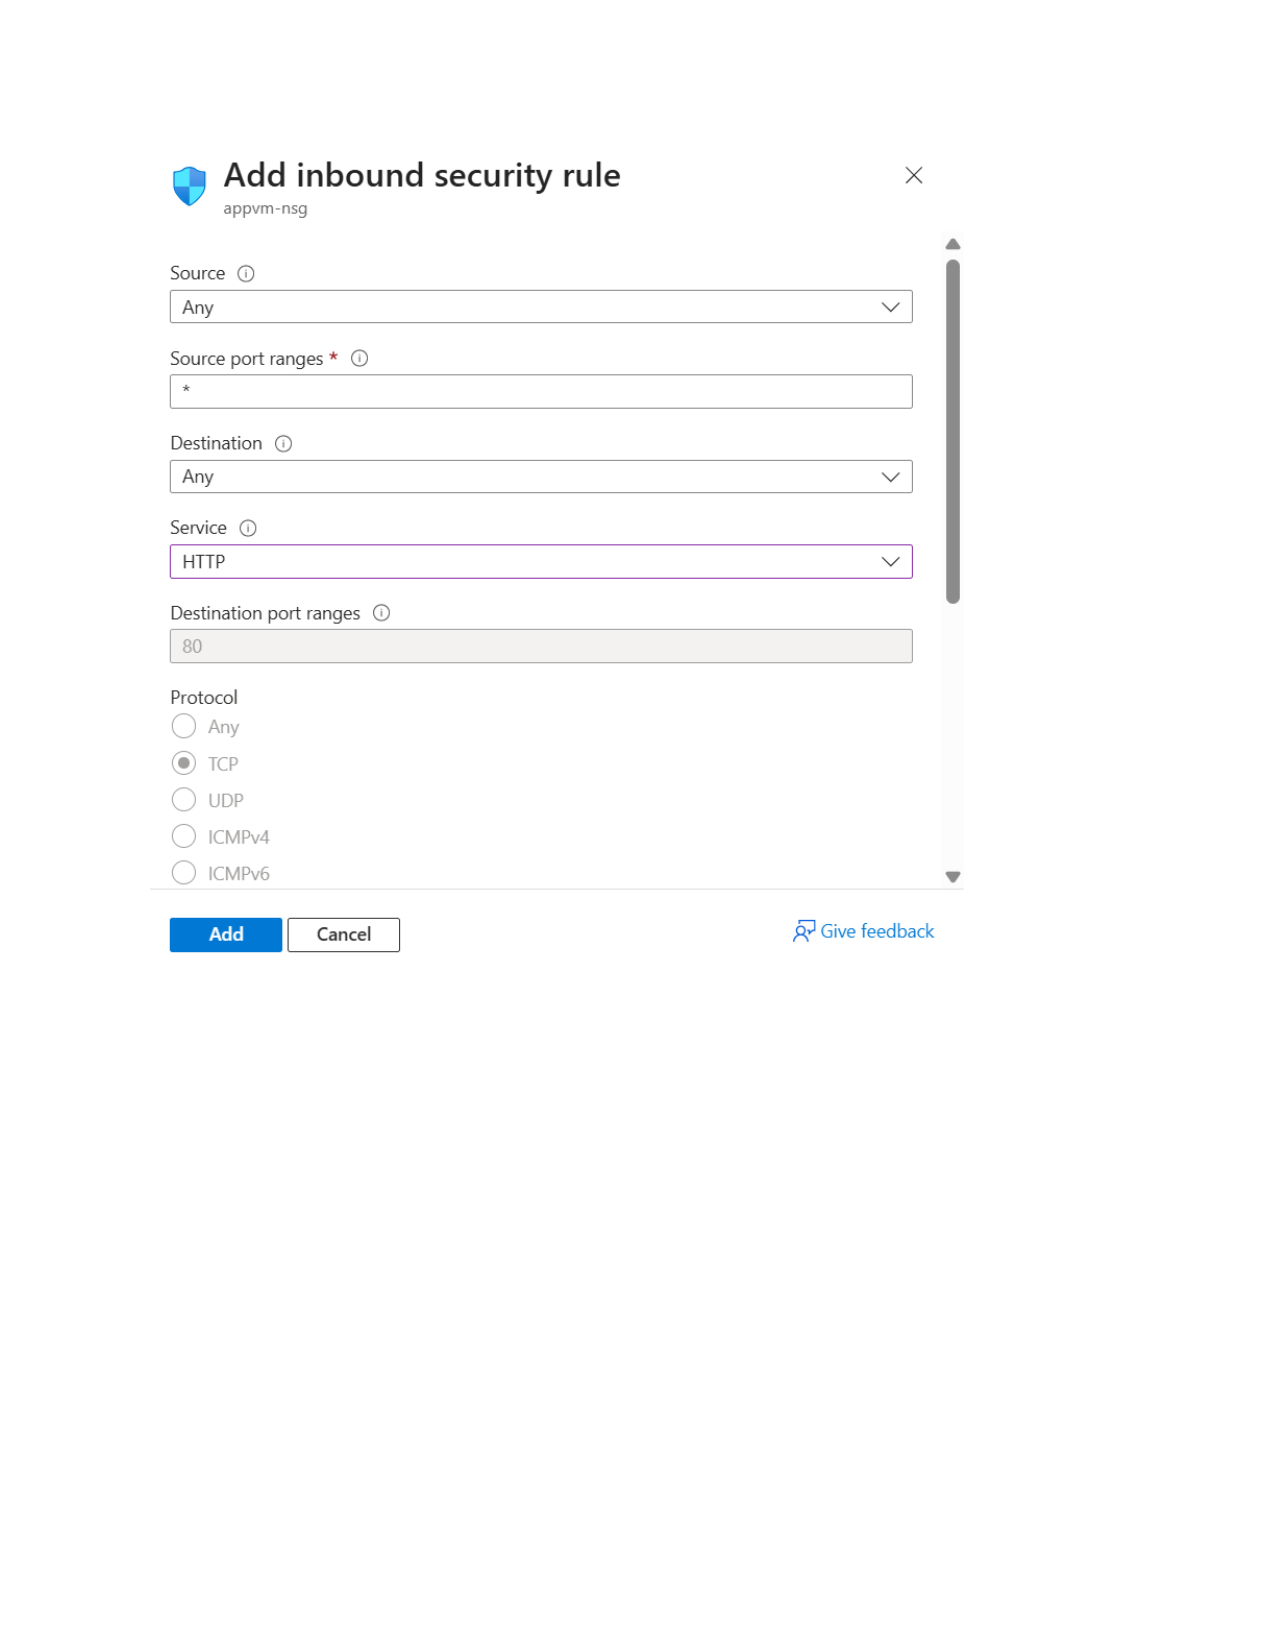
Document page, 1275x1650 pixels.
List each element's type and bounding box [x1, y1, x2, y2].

picture [150, 150, 964, 995]
